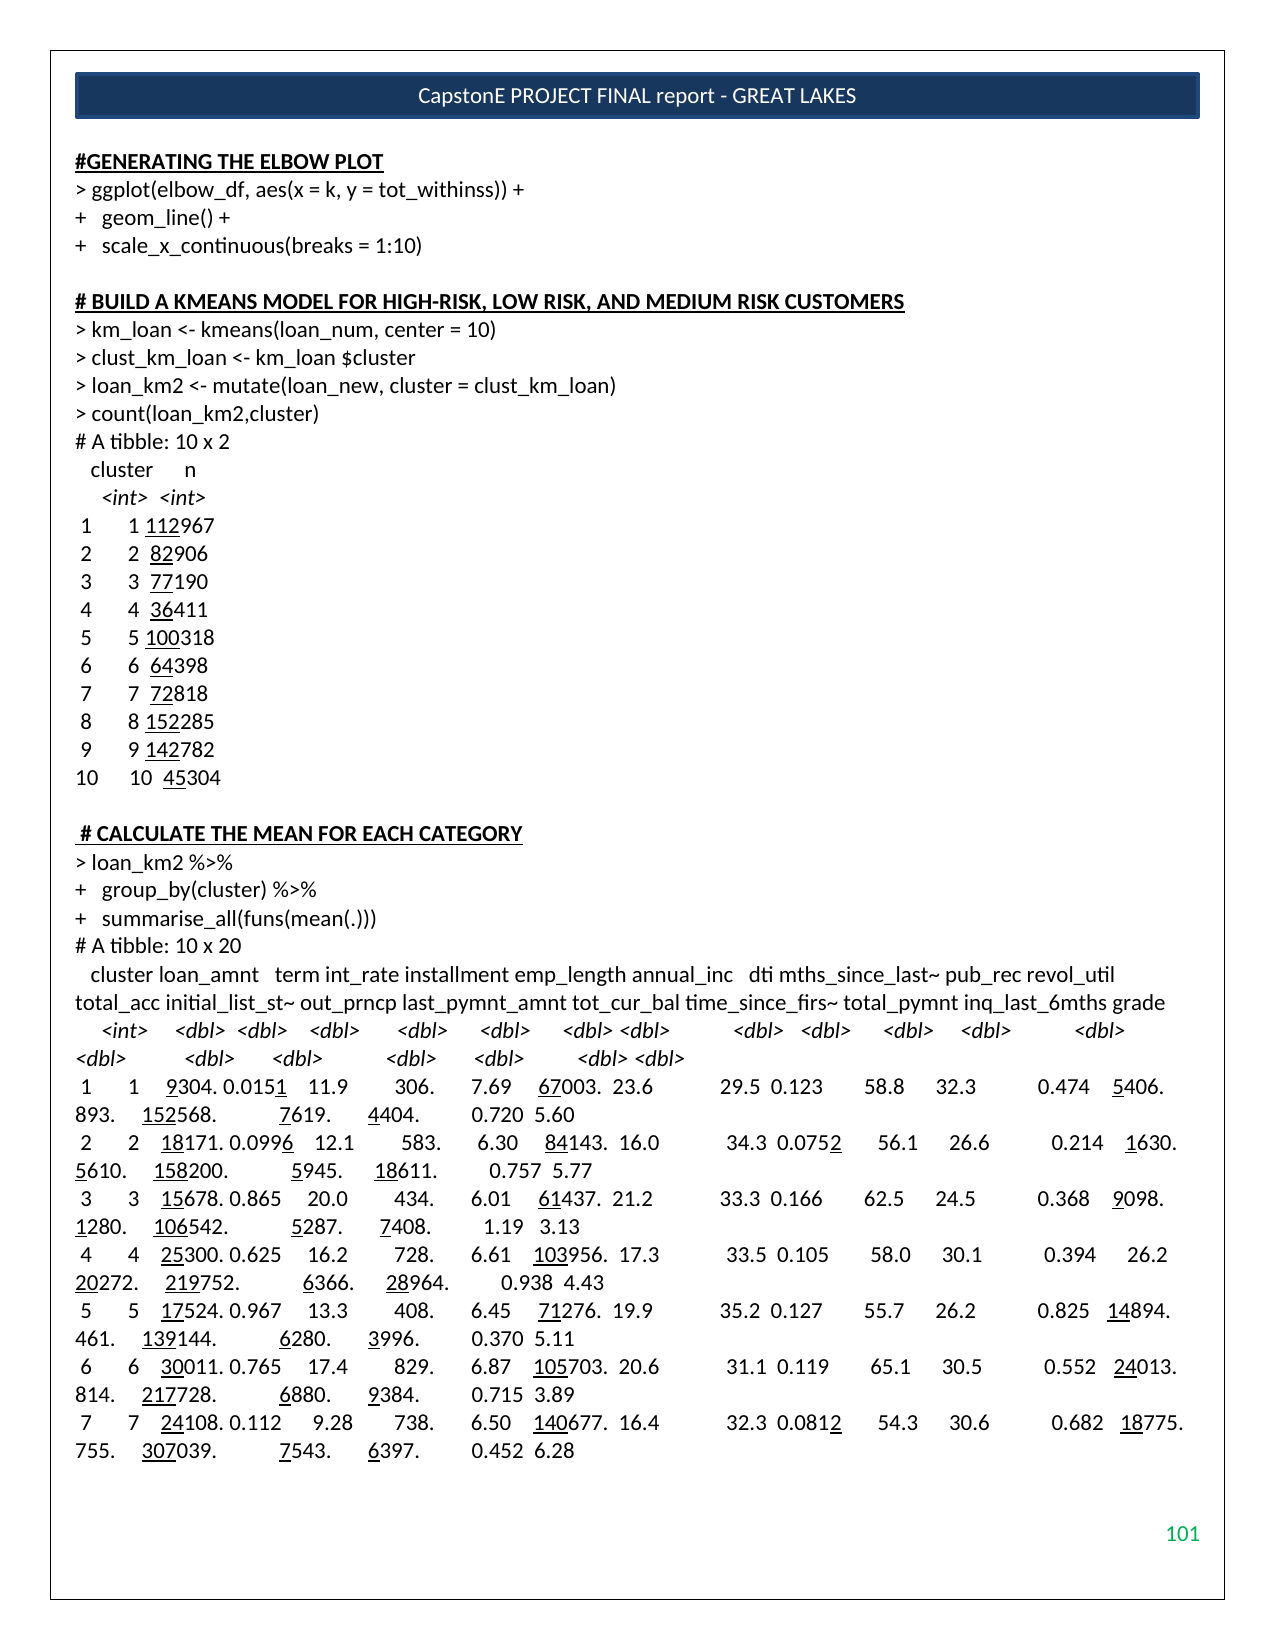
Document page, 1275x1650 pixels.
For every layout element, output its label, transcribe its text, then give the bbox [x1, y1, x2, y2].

text 1 1 9304. 0.0151 11.9 306. 7.69 67003. 23.6 29.5 0.123 58.8 32.3 0.474 5406. 893. 152568. 7619. 4404. 0.720 5.60 [75, 1072, 1200, 1128]
text 6 6 30011. 0.765 17.4 829. 6.87 105703. 20.6 31.1 0.119 65.1 30.5 0.552 24013. 814. 217728. 6880. 9384. 0.715 3.89 [75, 1352, 1200, 1408]
text 7 7 72818 [75, 679, 1200, 707]
text # A tibble: 10 x 2 [75, 427, 1200, 455]
text > loan_km2 %>% [75, 848, 1200, 876]
text > ggplot(elbow_df, aes(x = k, y = tot_withinss)) + [75, 175, 1200, 203]
text + group_by(cluster) %>% [75, 876, 1200, 904]
text 1 1 112967 [75, 511, 1200, 539]
text 3 3 15678. 0.865 20.0 434. 6.01 61437. 21.2 33.3 0.166 62.5 24.5 0.368 9098. 1280. 106542. 5287. 7408. 1.19 3.13 [75, 1184, 1200, 1240]
text + scale_x_continuous(breaks = 1:10) [75, 231, 1200, 259]
text 8 8 152285 [75, 707, 1200, 736]
text <int> <dbl> <dbl> <dbl> <dbl> <dbl> <dbl> <dbl> <dbl> <dbl> <dbl> <dbl> <dbl> <dbl> <dbl> <dbl> <dbl> <dbl> <dbl> <dbl> [75, 1016, 1200, 1072]
text cluster loan_amnt term int_rate installment emp_length annual_inc dti mths_since_last~ pub_rec revol_util total_acc initial_list_st~ out_prncp last_pymnt_amnt tot_cur_bal time_since_firs~ total_pymnt inq_last_6mths grade [75, 960, 1200, 1016]
text 5 5 17524. 0.967 13.3 408. 6.45 71276. 19.9 35.2 0.127 55.7 26.2 0.825 14894. 461. 139144. 6280. 3996. 0.370 5.11 [75, 1296, 1200, 1352]
text #GENERATING THE ELBOW PLOT [75, 147, 1200, 175]
text 7 7 24108. 0.112 9.28 738. 6.50 140677. 16.4 32.3 0.0812 54.3 30.6 0.682 18775. 755. 307039. 7543. 6397. 0.452 6.28 [75, 1408, 1200, 1464]
text + summarise_all(funs(mean(.))) [75, 904, 1200, 932]
text 4 4 25300. 0.625 16.2 728. 6.61 103956. 17.3 33.5 0.105 58.0 30.1 0.394 26.2 20272. 219752. 6366. 28964. 0.938 4.43 [75, 1240, 1200, 1296]
text 6 6 64398 [75, 651, 1200, 679]
text 3 3 77190 [75, 567, 1200, 595]
text 5 5 100318 [75, 623, 1200, 651]
text > clust_km_loan <- km_loan $cluster [75, 343, 1200, 371]
text # A tibble: 10 x 20 [75, 932, 1200, 960]
text 9 9 142782 [75, 736, 1200, 763]
text > loan_km2 <- mutate(loan_new, cluster = clust_km_loan) [75, 371, 1200, 399]
text # CALCULATE THE MEAN FOR EACH CATEGORY [75, 819, 1200, 848]
text 10 10 45304 [75, 763, 1200, 792]
text <int> <int> [75, 483, 1200, 511]
text # BUILD A KMEANS MODEL FOR HIGH-RISK, LOW RISK, AND MEDIUM RISK CUSTOMERS [75, 287, 1200, 315]
text + geom_line() + [75, 203, 1200, 231]
text 2 2 18171. 0.0996 12.1 583. 6.30 84143. 16.0 34.3 0.0752 56.1 26.6 0.214 1630. 5610. 158200. 5945. 18611. 0.757 5.77 [75, 1128, 1200, 1184]
text cluster n [75, 455, 1200, 483]
text 2 2 82906 [75, 539, 1200, 567]
text > count(loan_km2,cluster) [75, 399, 1200, 427]
text 4 4 36411 [75, 595, 1200, 623]
text > km_loan <- kmeans(loan_num, center = 10) [75, 315, 1200, 343]
